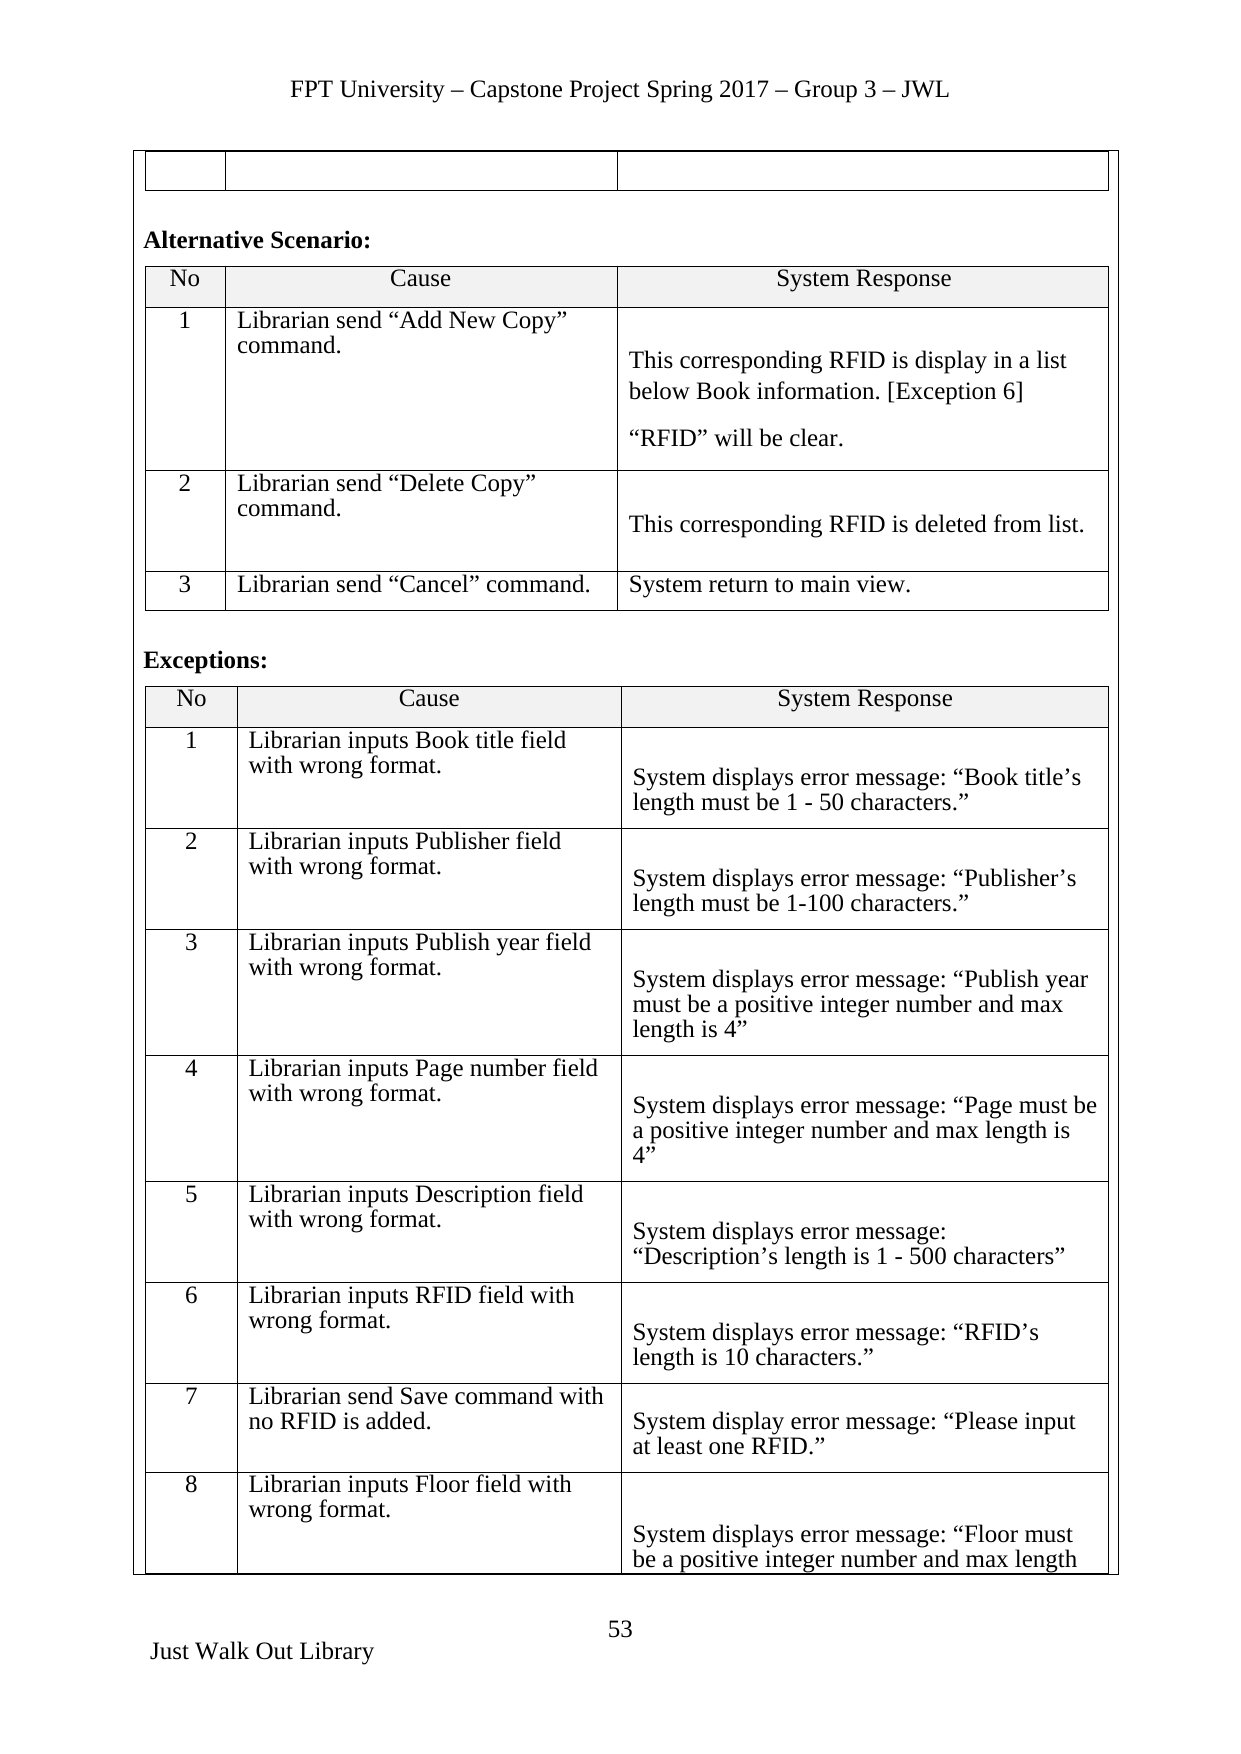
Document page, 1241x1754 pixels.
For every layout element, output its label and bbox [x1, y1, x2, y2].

table_cell [134, 151, 1118, 1574]
